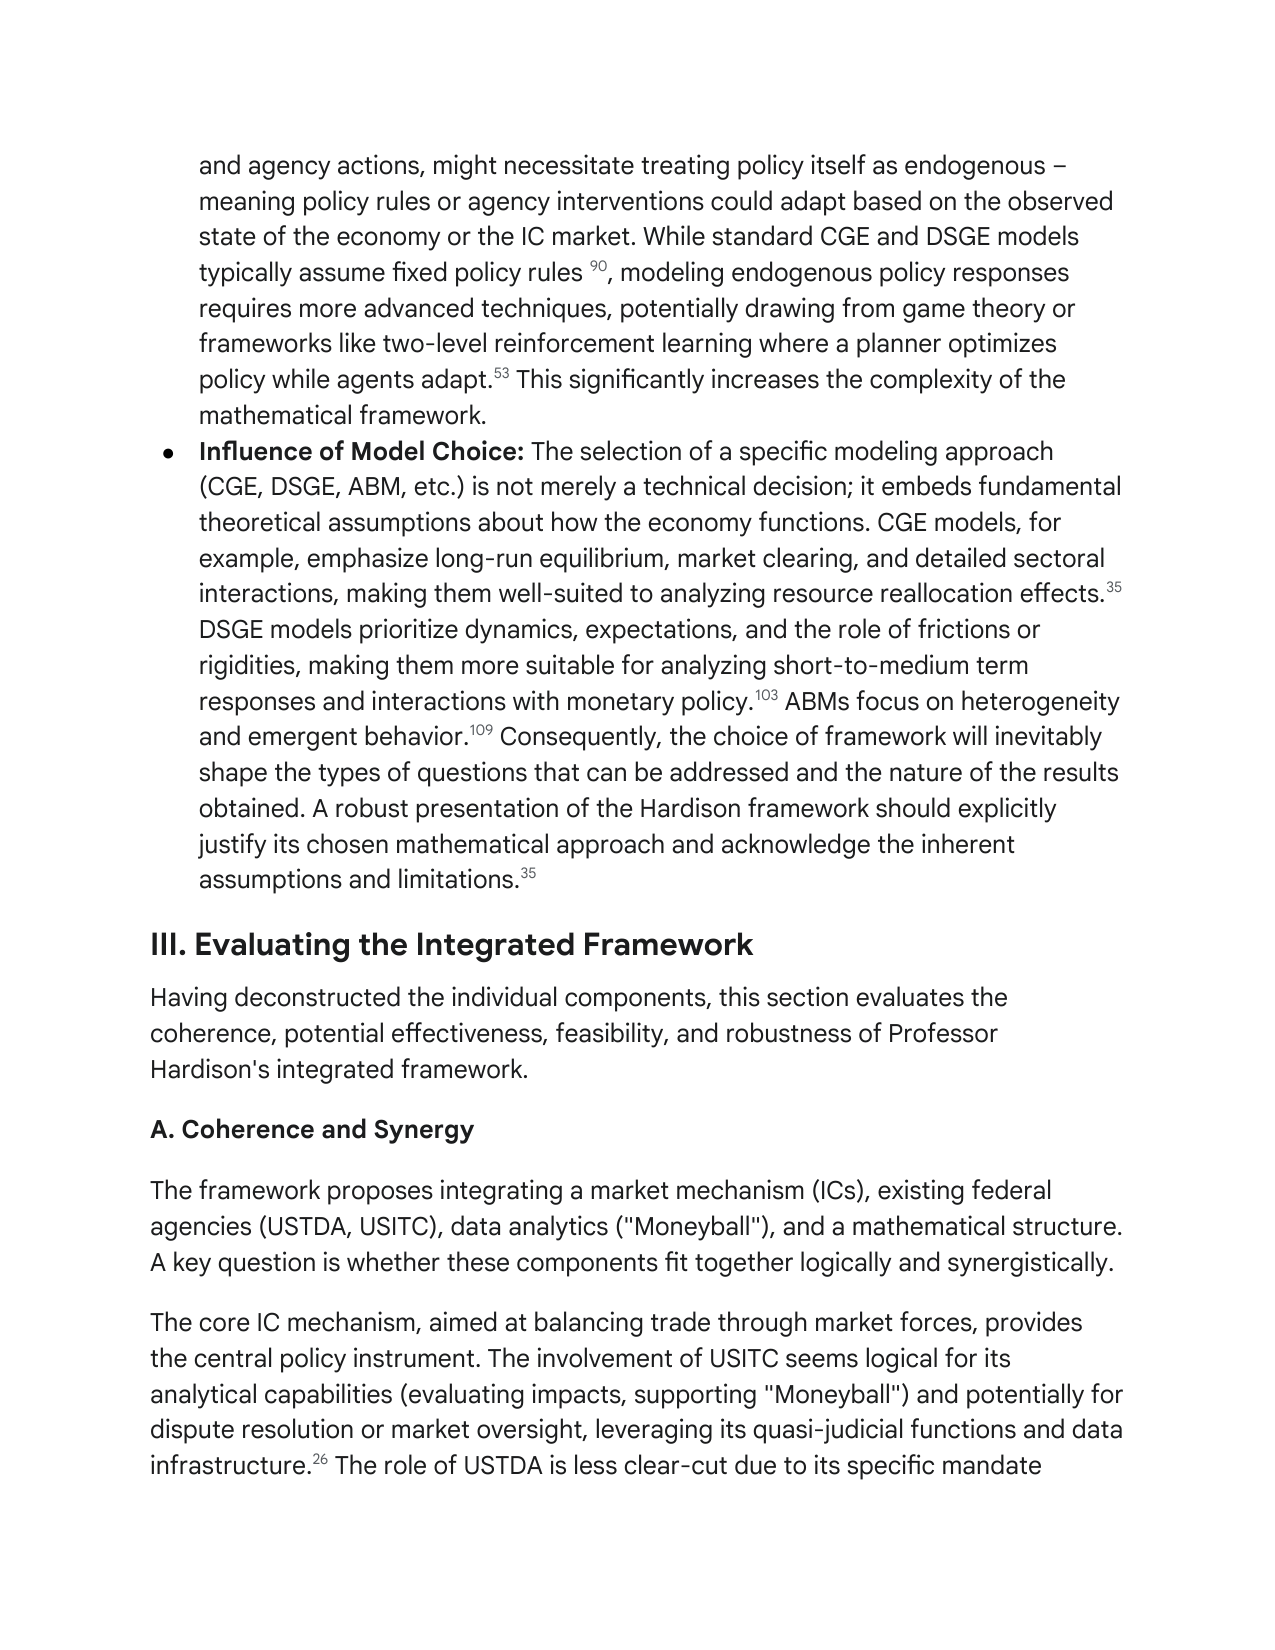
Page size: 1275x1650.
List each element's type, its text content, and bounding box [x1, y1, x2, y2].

subtitle III. Evaluating the Integrated Framework [150, 925, 1125, 964]
list Influence of Model Choice: The selection of a specific modeling approach (CGE, DSGE, ABM, etc.) is not merely a technical decision; it embeds fundamental theoretical assumptions about how the economy functions. CGE models, for example, emphasize long-run equilibrium, market clearing, and detailed sectoral interactions, making them well-suited to analyzing resource reallocation effects.35 DSGE models prioritize dynamics, expectations, and the role of frictions or rigidities, making them more suitable for analyzing short-to-medium term responses and interactions with monetary policy.103 ABMs focus on heterogeneity and emergent behavior.109 Consequently, the choice of framework will inevitably shape the types of questions that can be addressed and the nature of the results obtained. A robust presentation of the Hardison framework should explicitly justify its chosen mathematical approach and acknowledge the inherent assumptions and limitations.35 [161, 436, 1125, 896]
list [161, 150, 1125, 431]
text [150, 1307, 1125, 1482]
text A. Coherence and Synergy [150, 1114, 1125, 1146]
text Having deconstructed the individual components, this section evaluates the coherence, potential effectiveness, feasibility, and robustness of Professor Hardison's integrated framework. [150, 982, 1125, 1085]
text The framework proposes integrating a market mechanism (ICs), existing federal agencies (USTDA, USITC), data analytics ("Moneyball"), and a mathematical structure. A key question is whether these components fit together logically and synergistically. [150, 1175, 1125, 1278]
